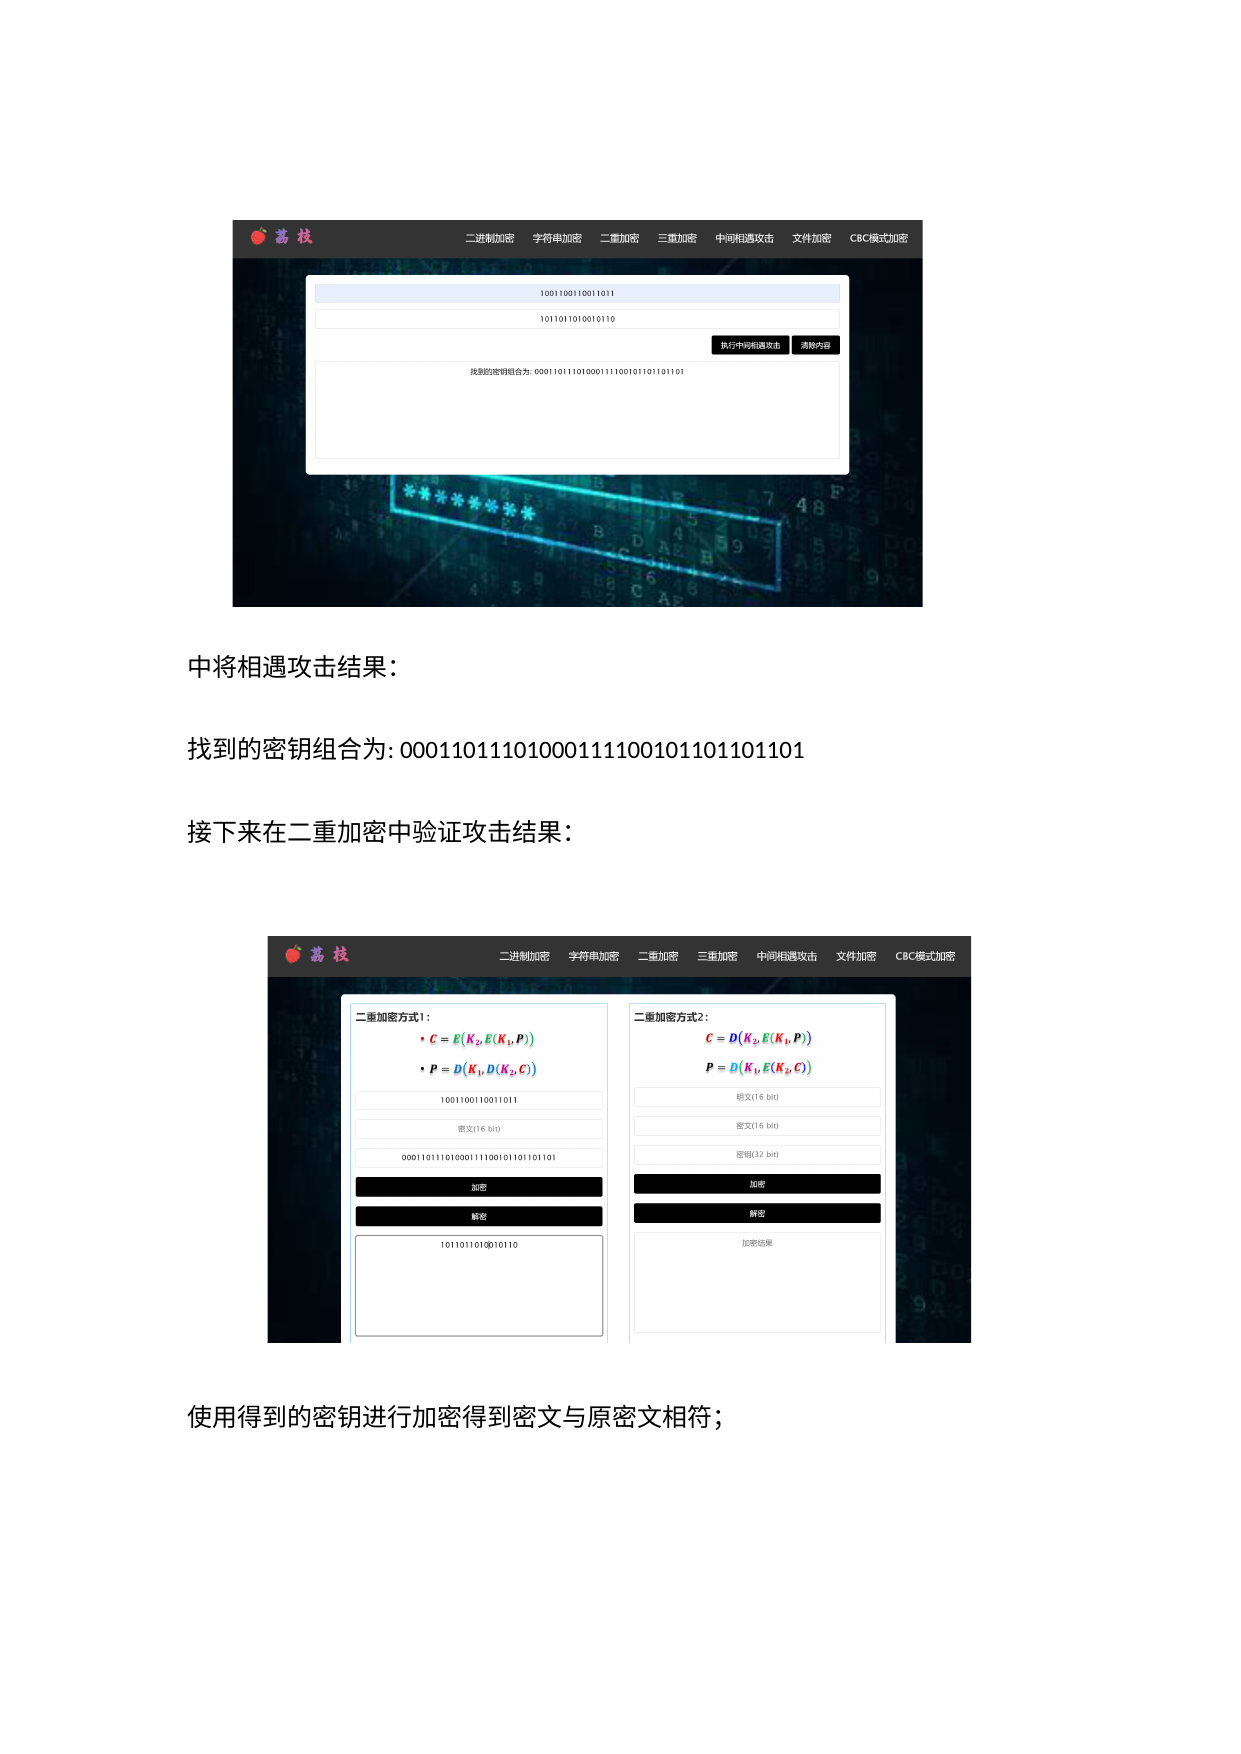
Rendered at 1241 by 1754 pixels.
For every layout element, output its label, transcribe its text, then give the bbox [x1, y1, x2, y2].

picture [232, 220, 923, 607]
text 接下来在二重加密中验证攻击结果： [187, 798, 1053, 863]
text 找到的密钥组合为: 00011011101000111100101101101101 [187, 715, 1053, 780]
picture [267, 936, 972, 1343]
